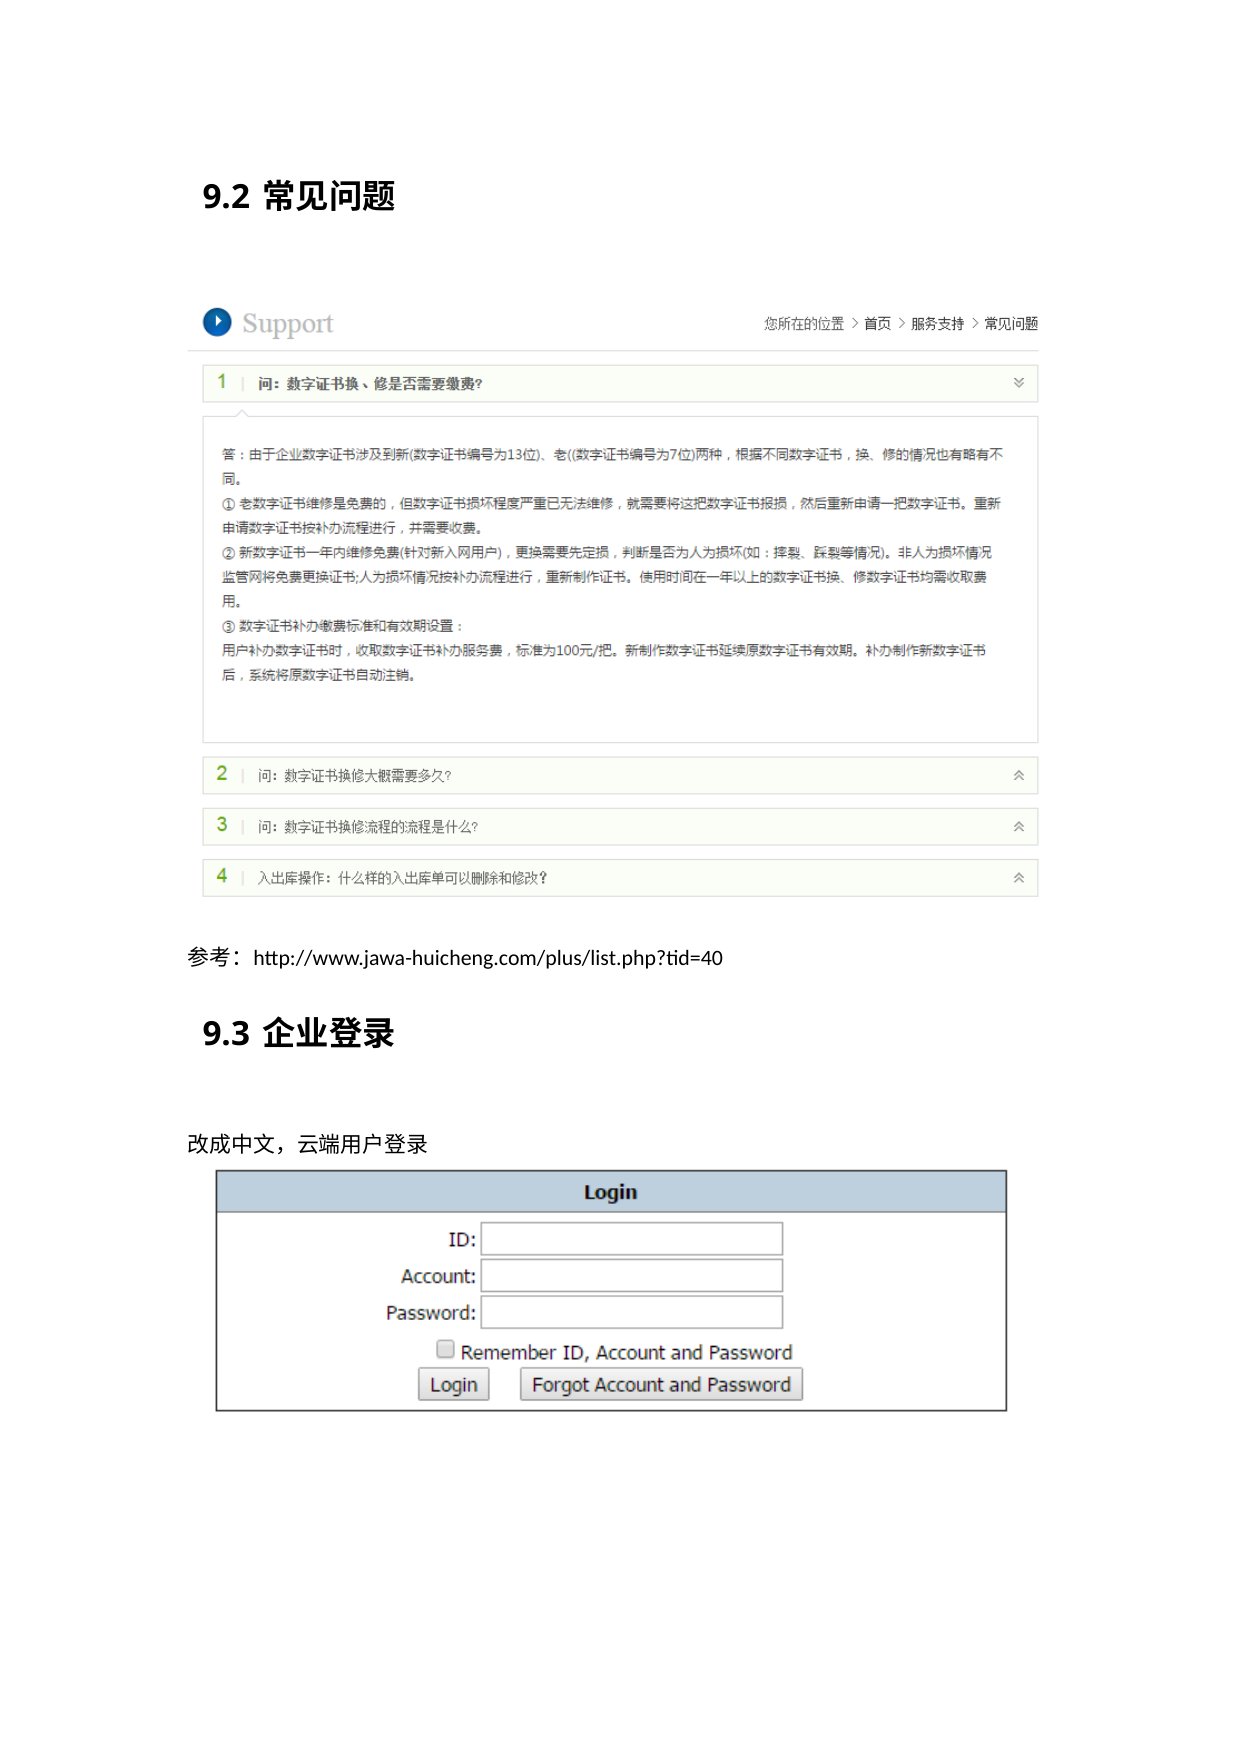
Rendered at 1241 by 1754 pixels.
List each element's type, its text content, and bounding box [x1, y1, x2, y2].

text 参考：http://www.jawa-huicheng.com/plus/list.php?tid=40 [187, 939, 1053, 972]
text 改成中文，云端用户登录 [187, 1126, 1053, 1158]
picture [187, 289, 1053, 908]
subtitle 常见问题 [202, 162, 1053, 227]
picture [187, 1158, 1053, 1427]
subtitle 企业登录 [202, 999, 1053, 1064]
